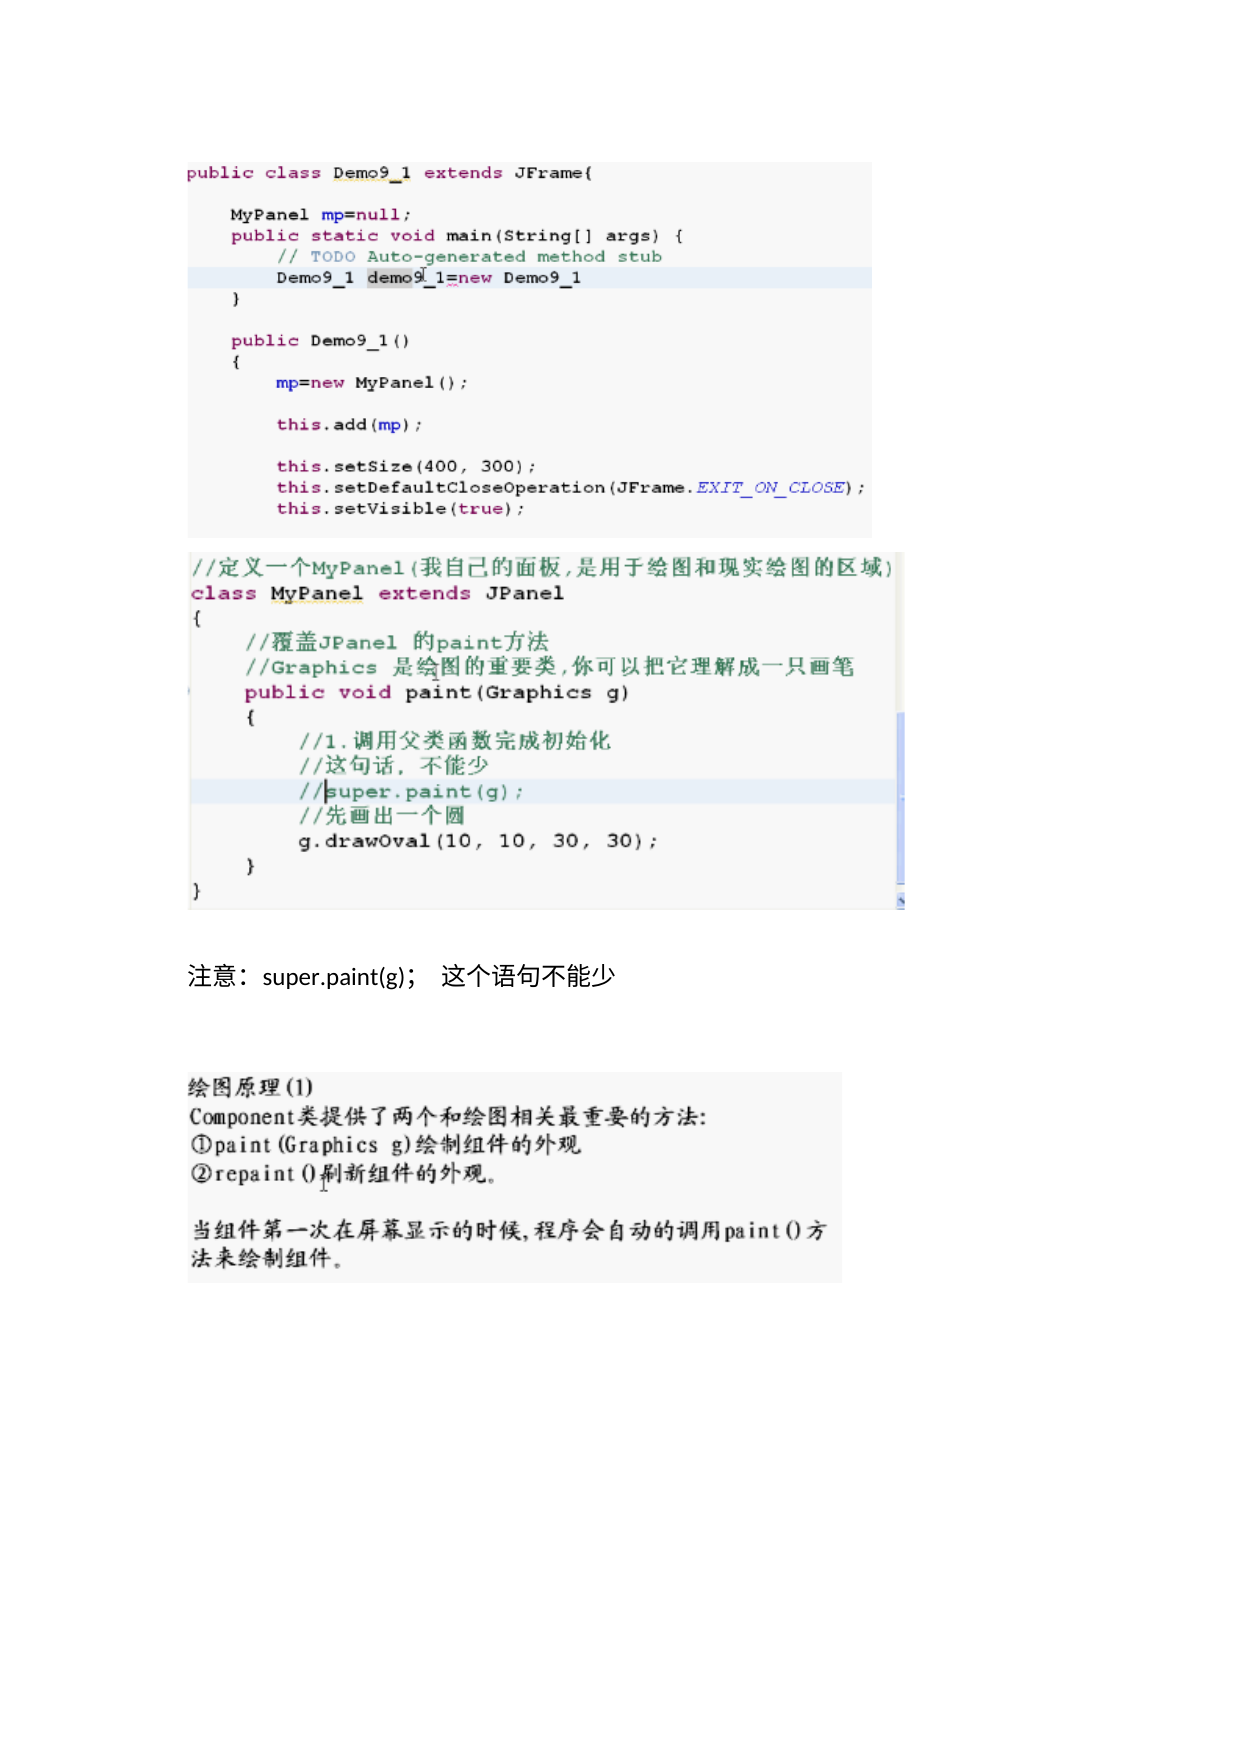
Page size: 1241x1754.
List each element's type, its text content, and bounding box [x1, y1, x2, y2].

picture [187, 552, 905, 910]
picture [187, 162, 872, 538]
picture [187, 1072, 843, 1283]
text 注意：super.paint(g)； 这个语句不能少 [187, 942, 1053, 1007]
